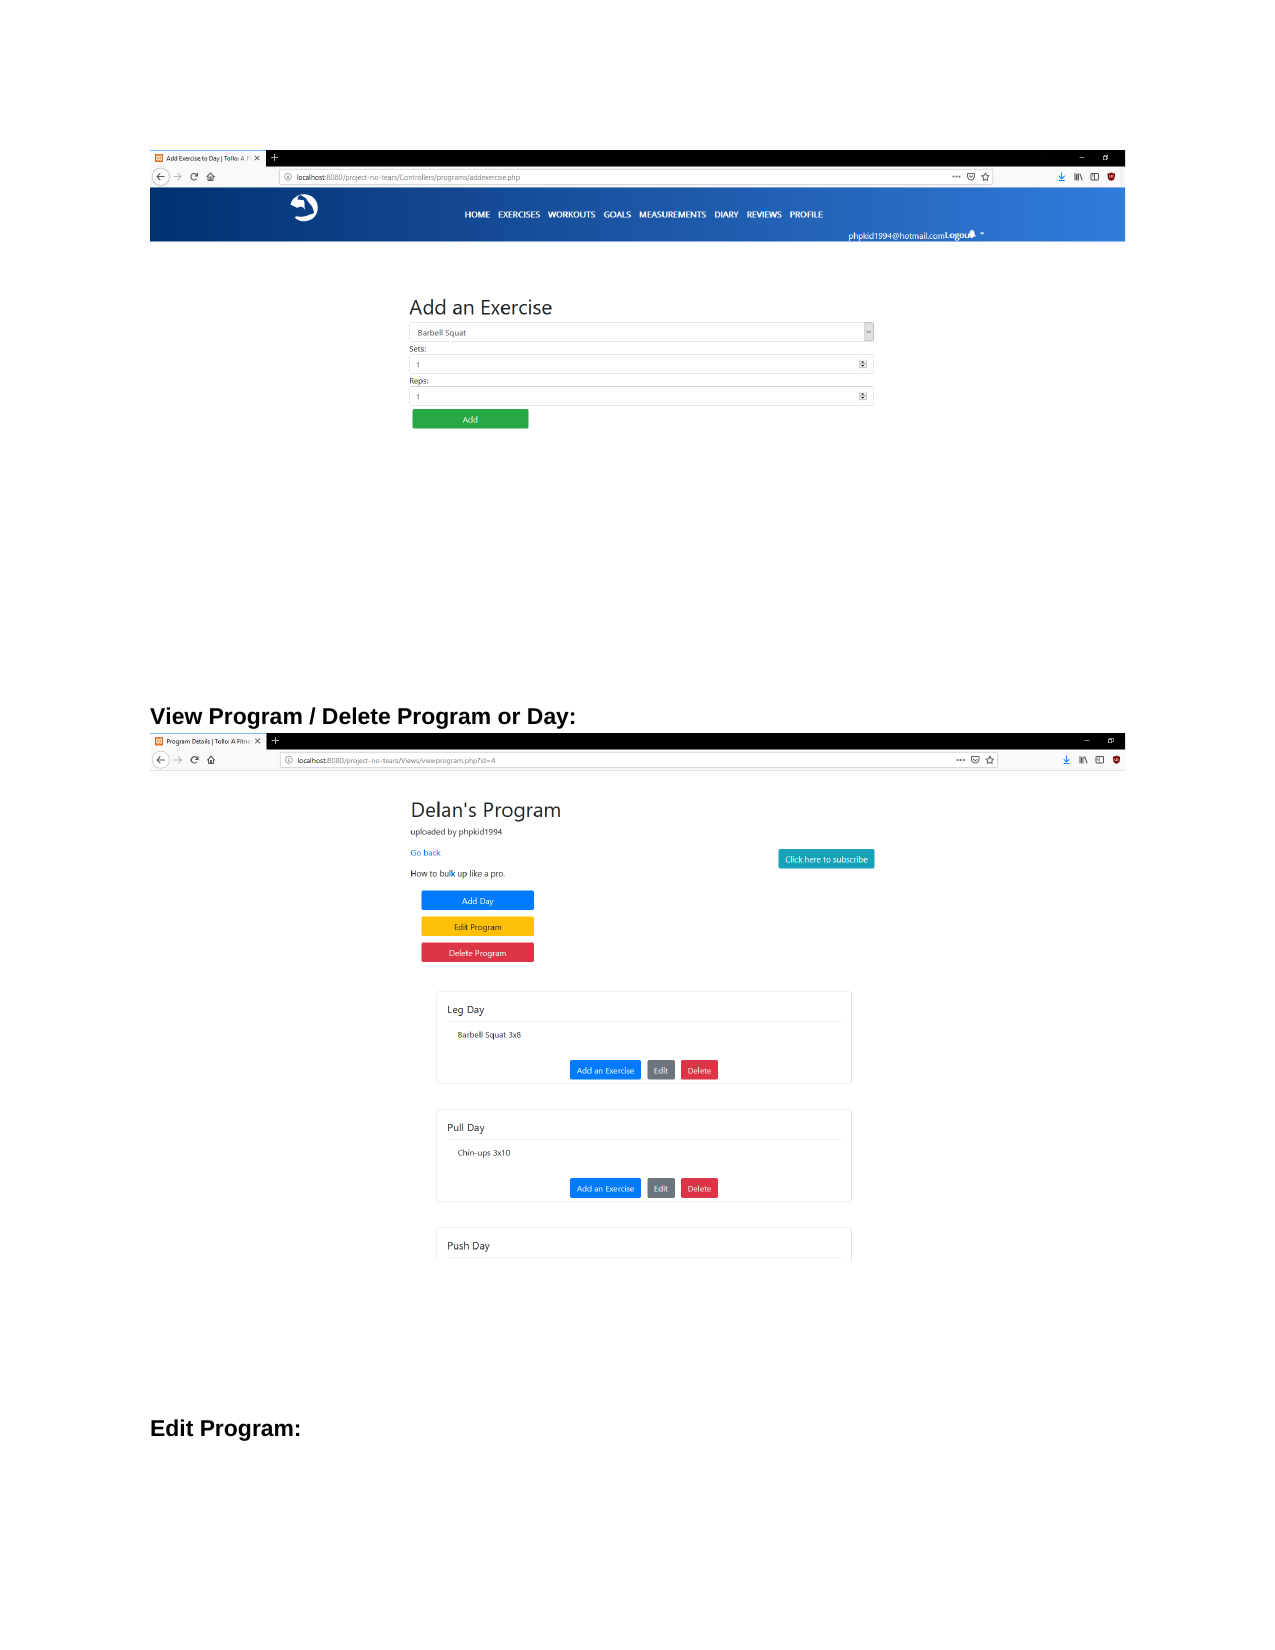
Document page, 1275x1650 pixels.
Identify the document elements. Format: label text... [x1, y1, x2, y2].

picture [150, 150, 1125, 669]
picture [150, 733, 1125, 1261]
text View Program / Delete Program or Day: [150, 703, 1125, 729]
text Edit Program: [150, 1415, 1125, 1441]
